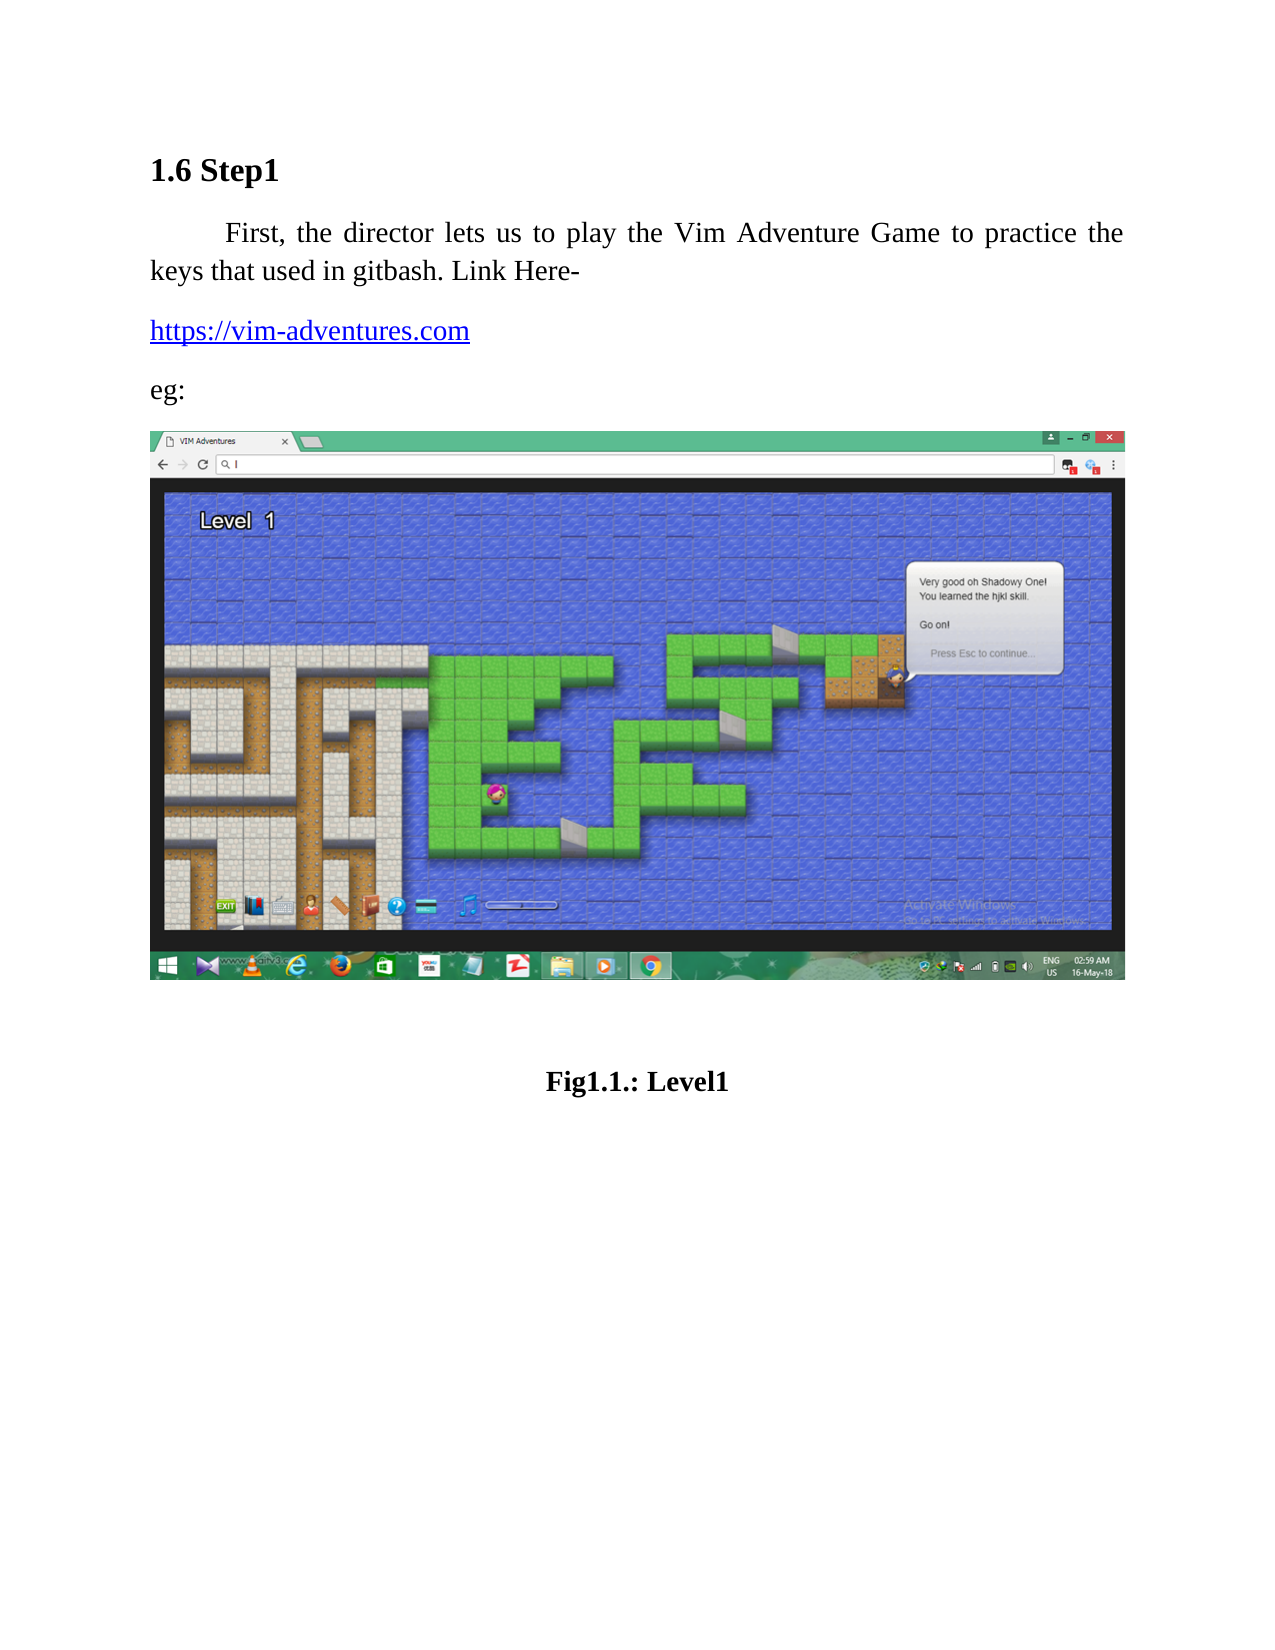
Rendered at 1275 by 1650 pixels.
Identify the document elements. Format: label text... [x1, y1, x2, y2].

text First, the director lets us to play the Vim Adventure Game to practice the keys that used in gitbash. Link Here- [150, 215, 1125, 287]
text https://vim-adventures.com [150, 313, 1125, 346]
text eg: [150, 372, 1125, 406]
text Fig1.1.: Level1 [150, 1064, 1125, 1097]
picture [150, 431, 1125, 980]
text 1.6 Step1 [150, 150, 1125, 188]
